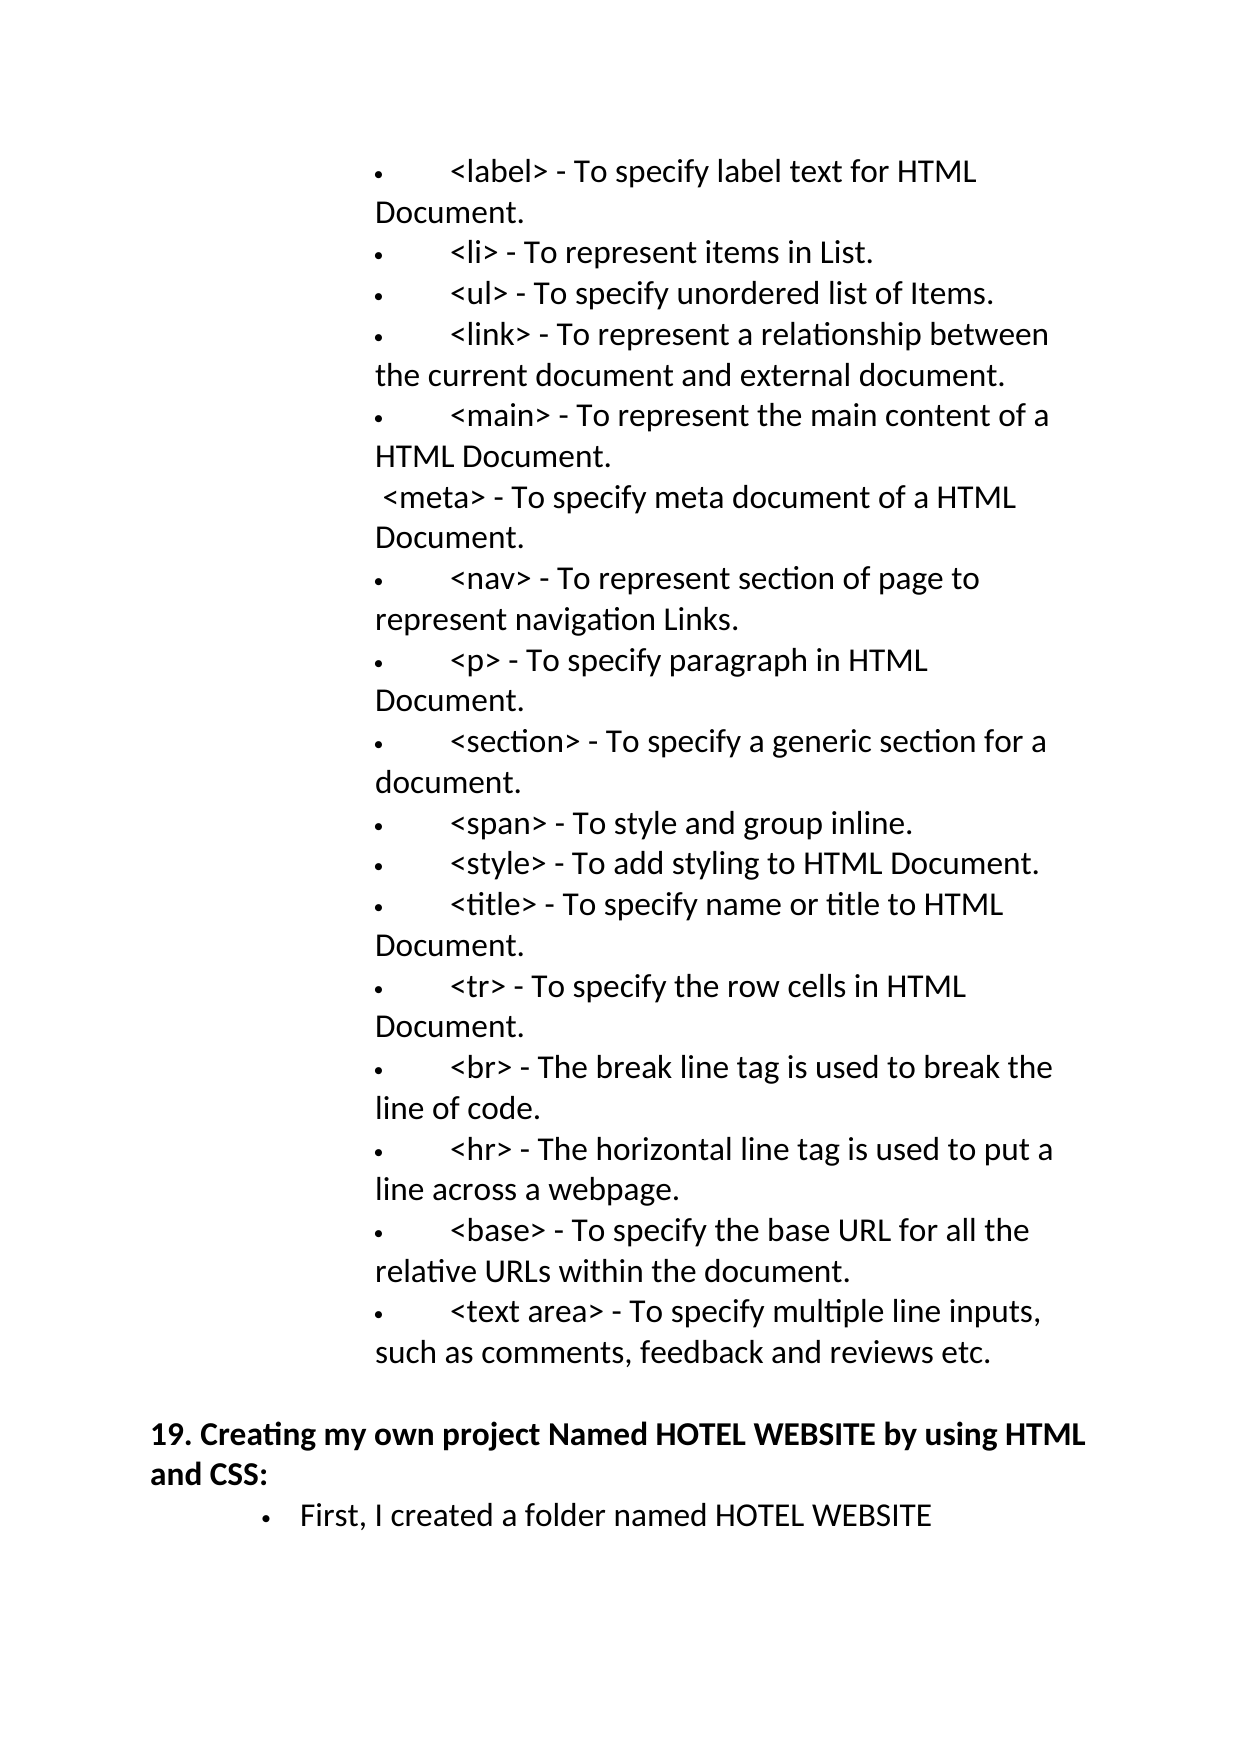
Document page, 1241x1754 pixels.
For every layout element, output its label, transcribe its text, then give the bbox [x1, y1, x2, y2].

list <link> - To represent a relationship between the current document and external document. [375, 313, 1090, 394]
list <base> - To specify the base URL for all the relative URLs within the document. [375, 1209, 1090, 1290]
list <nav> - To represent section of page to represent navigation Links. [375, 557, 1090, 639]
text <meta> - To specify meta document of a HTML Document. [375, 476, 1090, 557]
list <span> - To style and group inline. [375, 802, 1090, 842]
list <tr> - To specify the row cells in HTML Document. [375, 964, 1090, 1046]
list <text area> - To specify multiple line inputs, such as comments, feedback and reviews etc. [375, 1290, 1090, 1372]
list First, I created a folder named HOTEL WEBSITE [262, 1494, 1090, 1535]
list <style> - To add styling to HTML Document. [375, 842, 1090, 883]
list <title> - To specify name or title to HTML Document. [375, 883, 1090, 964]
list <section> - To specify a generic section for a document. [375, 720, 1090, 802]
text 19. Creating my own project Named HOTEL WEBSITE by using HTML and CSS: [150, 1413, 1090, 1494]
list <p> - To specify paragraph in HTML Document. [375, 639, 1090, 720]
list <main> - To represent the main content of a HTML Document. [375, 394, 1090, 476]
list <li> - To represent items in List. [375, 231, 1090, 272]
list <br> - The break line tag is used to break the line of code. [375, 1046, 1090, 1127]
list <ul> - To specify unordered list of Items. [375, 272, 1090, 313]
list <hr> - The horizontal line tag is used to put a line across a webpage. [375, 1127, 1090, 1209]
list <label> - To specify label text for HTML Document. [375, 150, 1090, 231]
